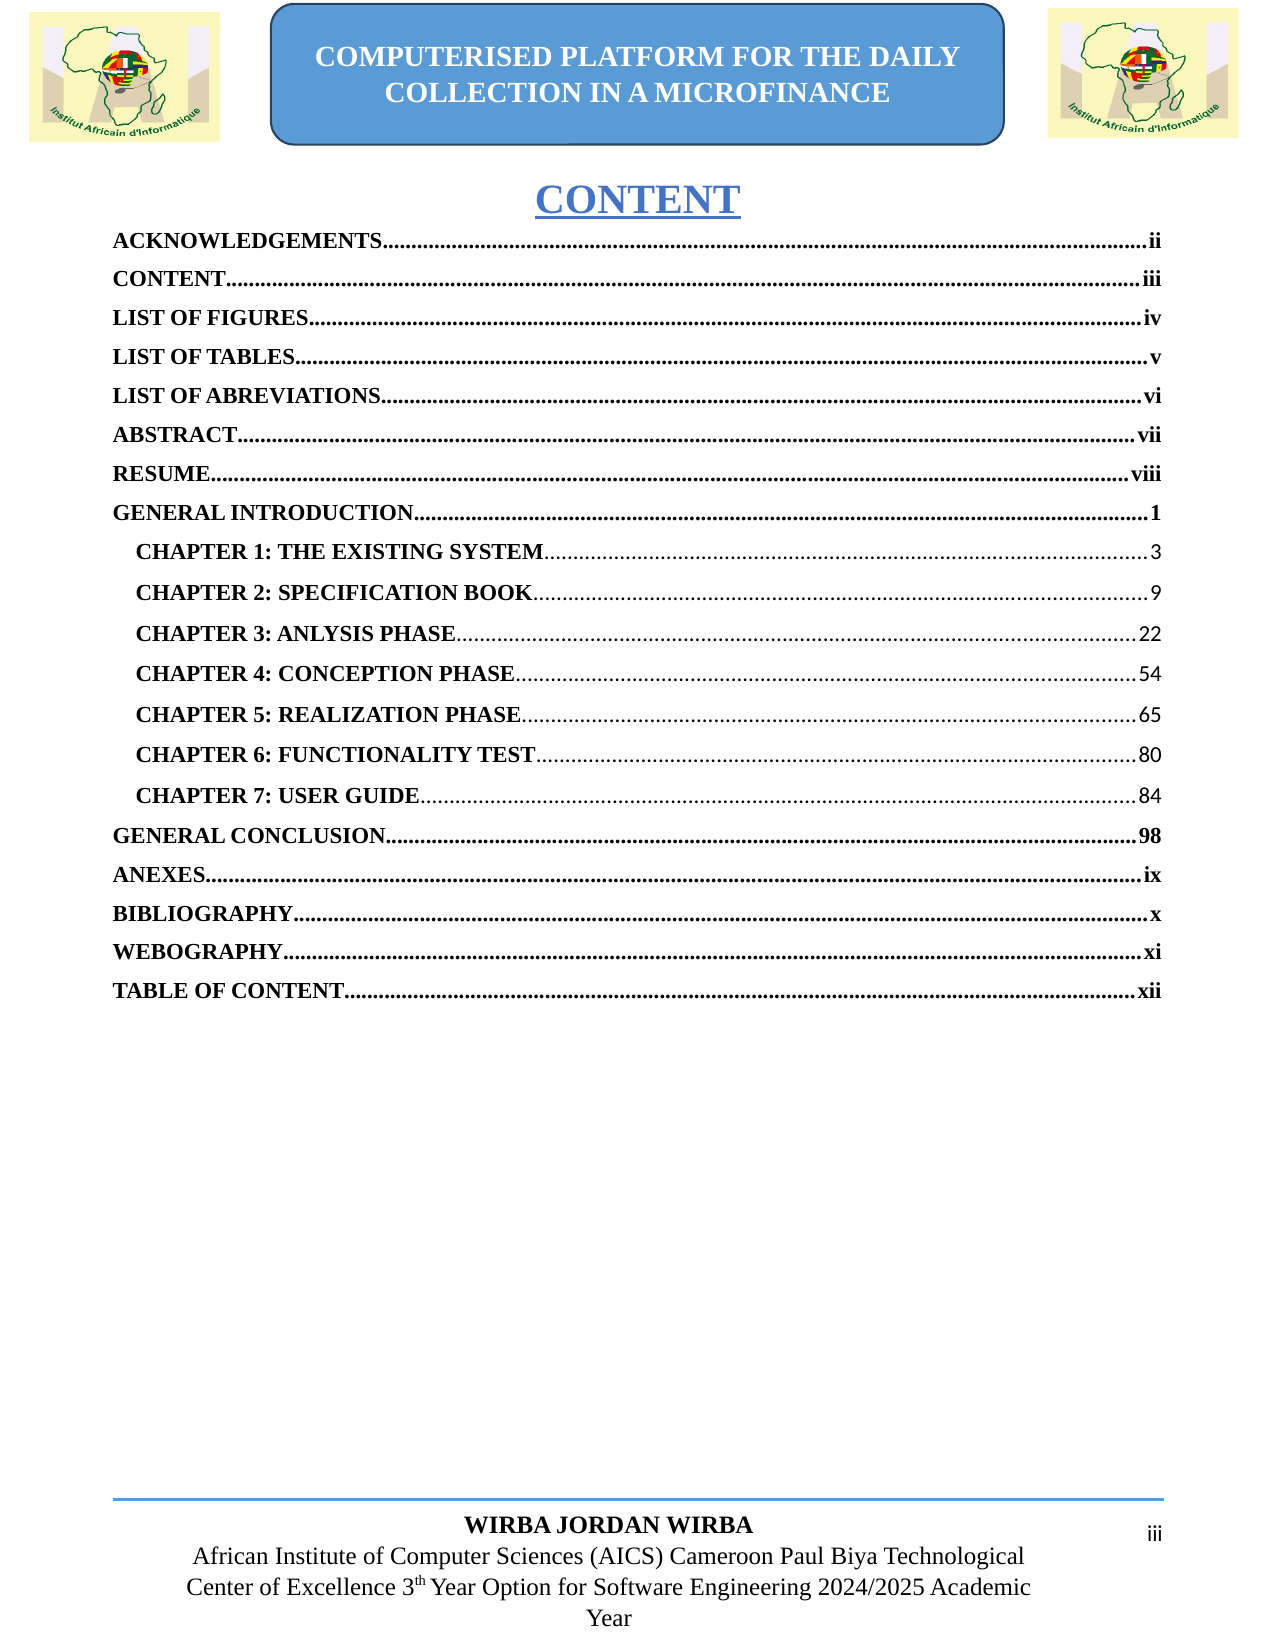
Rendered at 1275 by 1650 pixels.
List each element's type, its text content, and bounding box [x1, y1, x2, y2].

subtitle CONTENT [112, 175, 1162, 223]
text CHAPTER 2: SPECIFICATION BOOK 9 [135, 578, 1162, 606]
text CHAPTER 7: USER GUIDE 84 [135, 781, 1162, 809]
picture [1047, 8, 1239, 138]
text CHAPTER 3: ANLYSIS PHASE 22 [135, 619, 1162, 647]
text CHAPTER 1: THE EXISTING SYSTEM 3 [135, 537, 1162, 566]
text LIST OF ABREVIATIONS vi [112, 382, 1162, 408]
text GENERAL CONCLUSION 98 [112, 822, 1162, 848]
picture [29, 12, 220, 142]
text ANEXES ix [112, 861, 1162, 887]
text TABLE OF CONTENT xii [112, 977, 1162, 1004]
text LIST OF FIGURES iv [112, 304, 1162, 331]
text RESUME viii [112, 460, 1162, 486]
text GENERAL INTRODUCTION 1 [112, 499, 1162, 525]
text CHAPTER 6: FUNCTIONALITY TEST 80 [135, 741, 1162, 769]
text CHAPTER 5: REALIZATION PHASE 65 [135, 700, 1162, 728]
text ABSTRACT vii [112, 421, 1162, 447]
text WEBOGRAPHY xi [112, 938, 1162, 965]
text ACKNOWLEDGEMENTS ii [112, 227, 1162, 253]
text CHAPTER 4: CONCEPTION PHASE 54 [135, 659, 1162, 687]
text BIBLIOGRAPHY x [112, 899, 1162, 926]
text CONTENT iii [112, 266, 1162, 292]
text LIST OF TABLES v [112, 343, 1162, 369]
